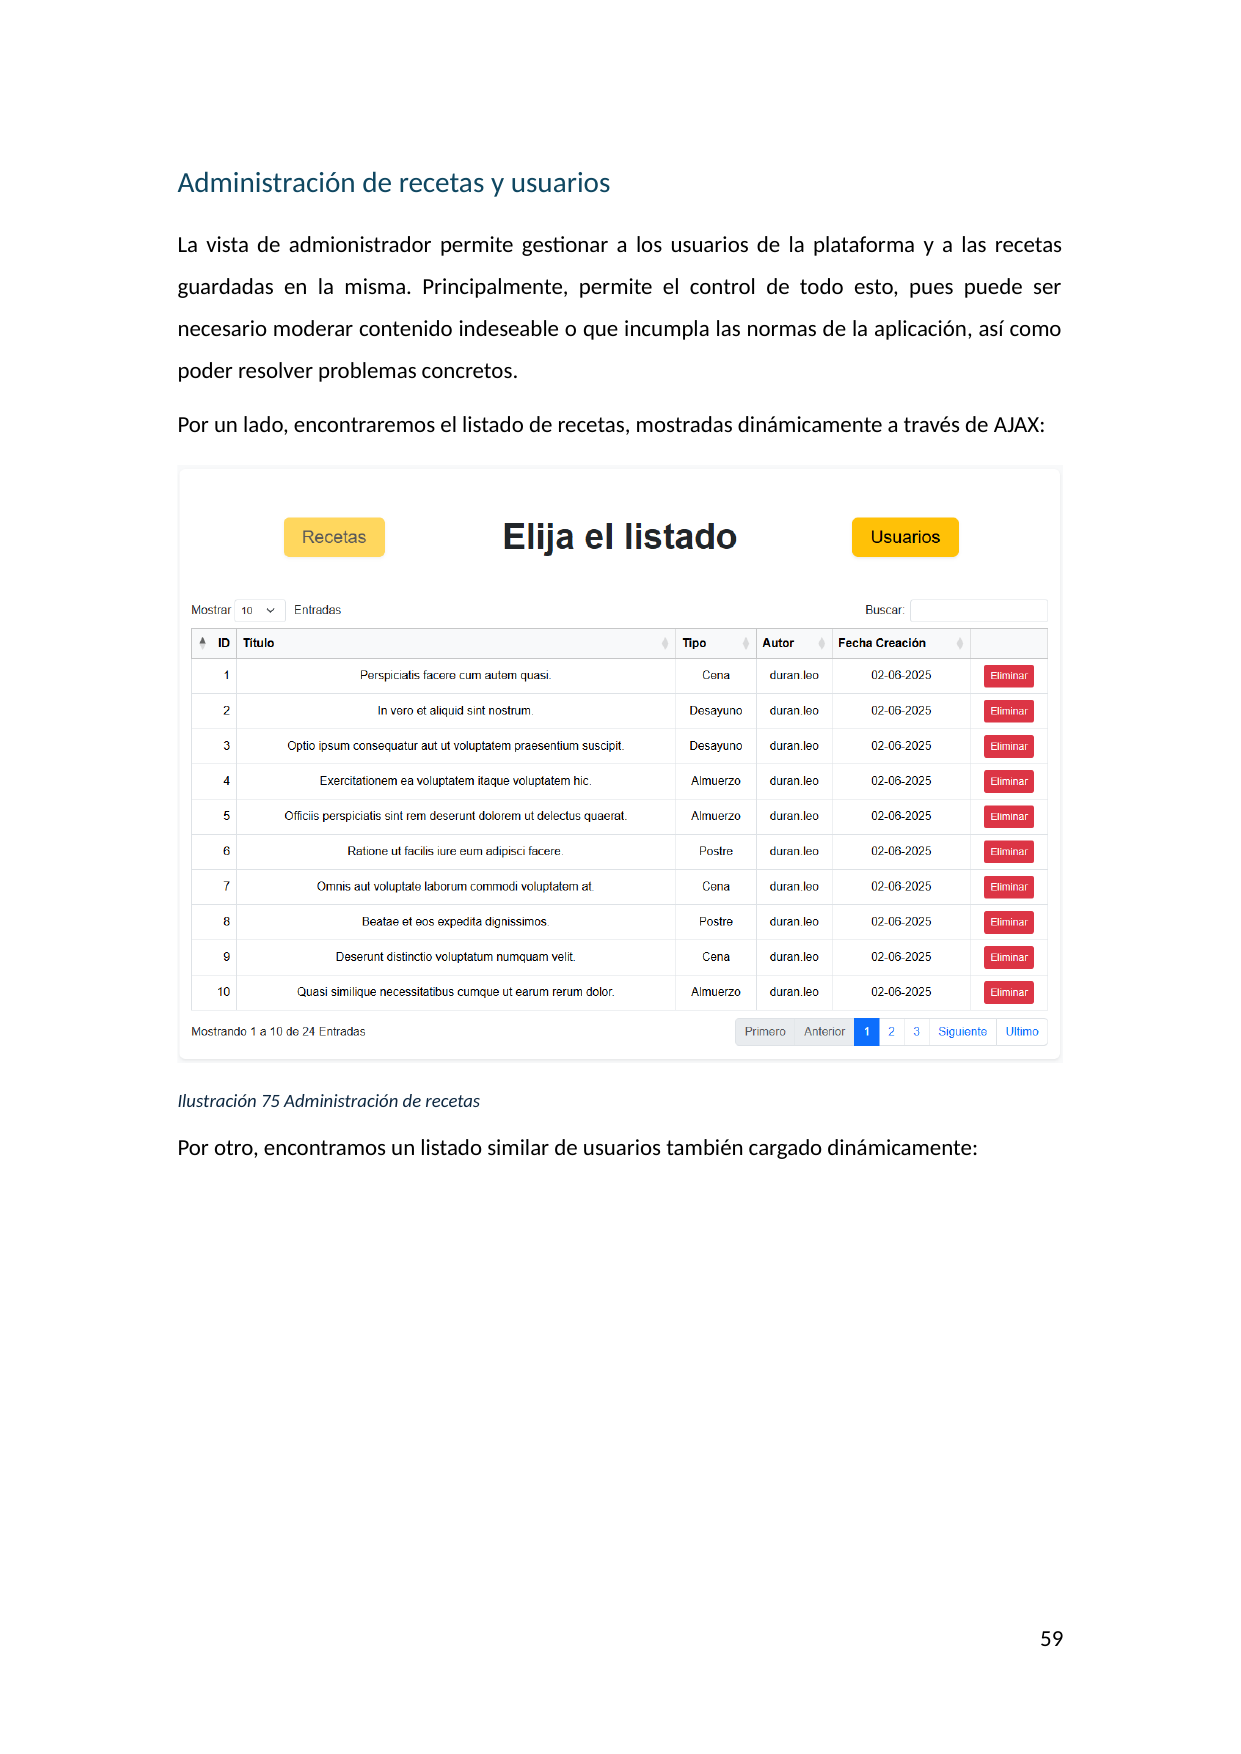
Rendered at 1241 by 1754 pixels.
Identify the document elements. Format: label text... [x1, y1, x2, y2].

text La vista de admionistrador permite gestionar a los usuarios de la plataforma y a las recetas guardadas en la misma. Principalmente, permite el control de todo esto, pues puede ser necesario moderar contenido indeseable o que incumpla las normas de la aplicación, así como poder resolver problemas concretos. [177, 230, 1063, 384]
text Por otro, encontramos un listado similar de usuarios también cargado dinámicamente: [177, 1133, 1063, 1161]
subtitle Administración de recetas y usuarios [177, 164, 1063, 200]
picture [177, 465, 1063, 1063]
text Por un lado, encontraremos el listado de recetas, mostradas dinámicamente a través de AJAX: [177, 411, 1063, 439]
